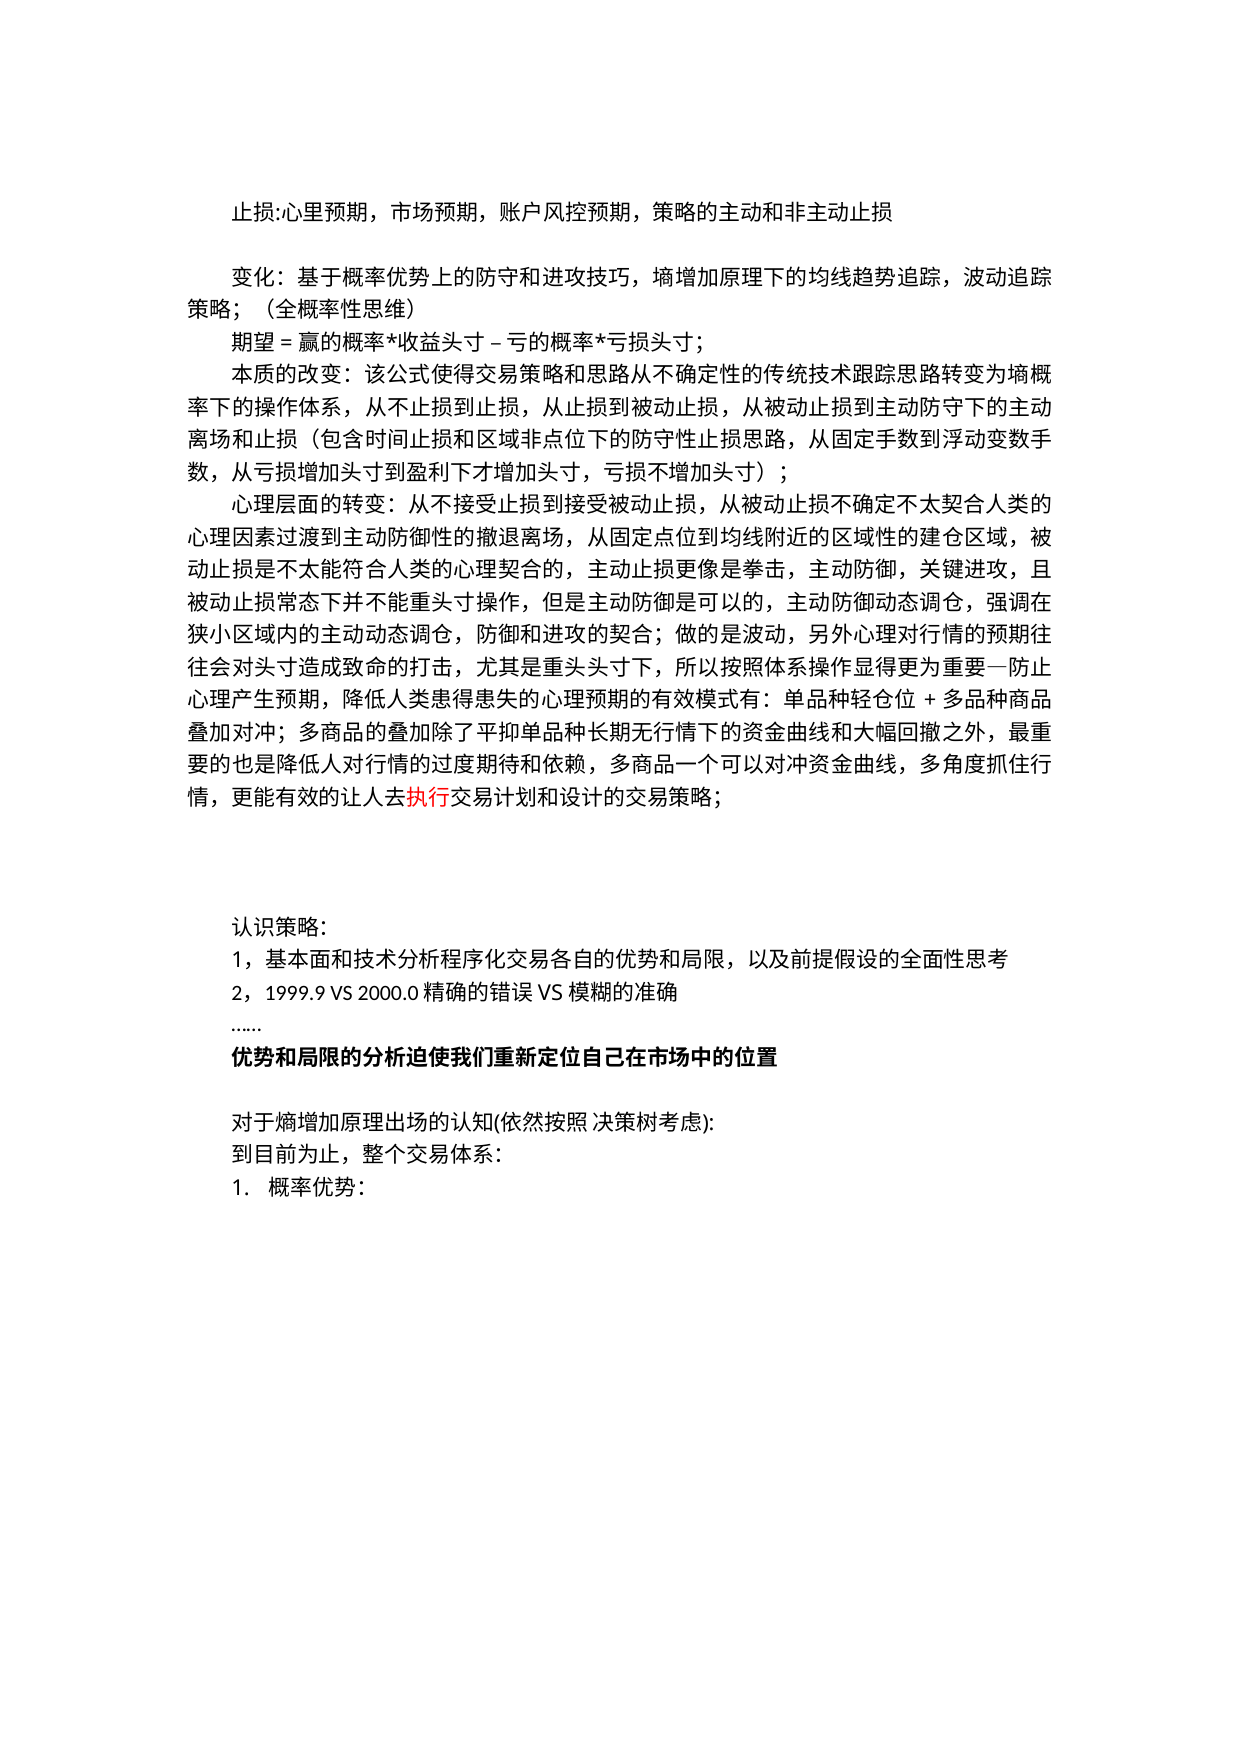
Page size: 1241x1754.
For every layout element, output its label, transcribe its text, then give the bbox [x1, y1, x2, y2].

text 止损:心里预期，市场预期，账户风控预期，策略的主动和非主动止损 [187, 194, 1053, 227]
text …… [187, 1007, 1053, 1039]
text 变化：基于概率优势上的防守和进攻技巧，墒增加原理下的均线趋势追踪，波动追踪策略；（全概率性思维） [187, 259, 1053, 324]
text 优势和局限的分析迫使我们重新定位自己在市场中的位置 [187, 1039, 1053, 1072]
text 1，基本面和技术分析程序化交易各自的优势和局限，以及前提假设的全面性思考 [187, 942, 1053, 974]
text 心理层面的转变：从不接受止损到接受被动止损，从被动止损不确定不太契合人类的心理因素过渡到主动防御性的撤退离场，从固定点位到均线附近的区域性的建仓区域，被动止损是不太能符合人类的心理契合的，主动止损更像是拳击，主动防御，关键进攻，且被动止损常态下并不能重头寸操作，但是主动防御是可以的，主动防御动态调仓，强调在狭小区域内的主动动态调仓，防御和进攻的契合；做的是波动，另外心理对行情的预期往往会对头寸造成致命的打击，尤其是重头头寸下，所以按照体系操作显得更为重要—防止心理产生预期，降低人类患得患失的心理预期的有效模式有：单品种轻仓位 + 多品种商品叠加对冲；多商品的叠加除了平抑单品种长期无行情下的资金曲线和大幅回撤之外，最重要的也是降低人对行情的过度期待和依赖，多商品一个可以对冲资金曲线，多角度抓住行情，更能有效的让人去执行交易计划和设计的交易策略； [187, 487, 1053, 812]
list 概率优势： [231, 1169, 1053, 1202]
text 到目前为止，整个交易体系： [187, 1137, 1053, 1169]
text 本质的改变：该公式使得交易策略和思路从不确定性的传统技术跟踪思路转变为墒概率下的操作体系，从不止损到止损，从止损到被动止损，从被动止损到主动防守下的主动离场和止损（包含时间止损和区域非点位下的防守性止损思路，从固定手数到浮动变数手数，从亏损增加头寸到盈利下才增加头寸，亏损不增加头寸）； [187, 357, 1053, 487]
text 对于熵增加原理出场的认知(依然按照 决策树考虑): [187, 1104, 1053, 1137]
text 期望 = 赢的概率*收益头寸 – 亏的概率*亏损头寸； [187, 324, 1053, 357]
text 认识策略： [187, 909, 1053, 942]
text 2，1999.9 VS 2000.0 精确的错误 VS 模糊的准确 [187, 974, 1053, 1007]
